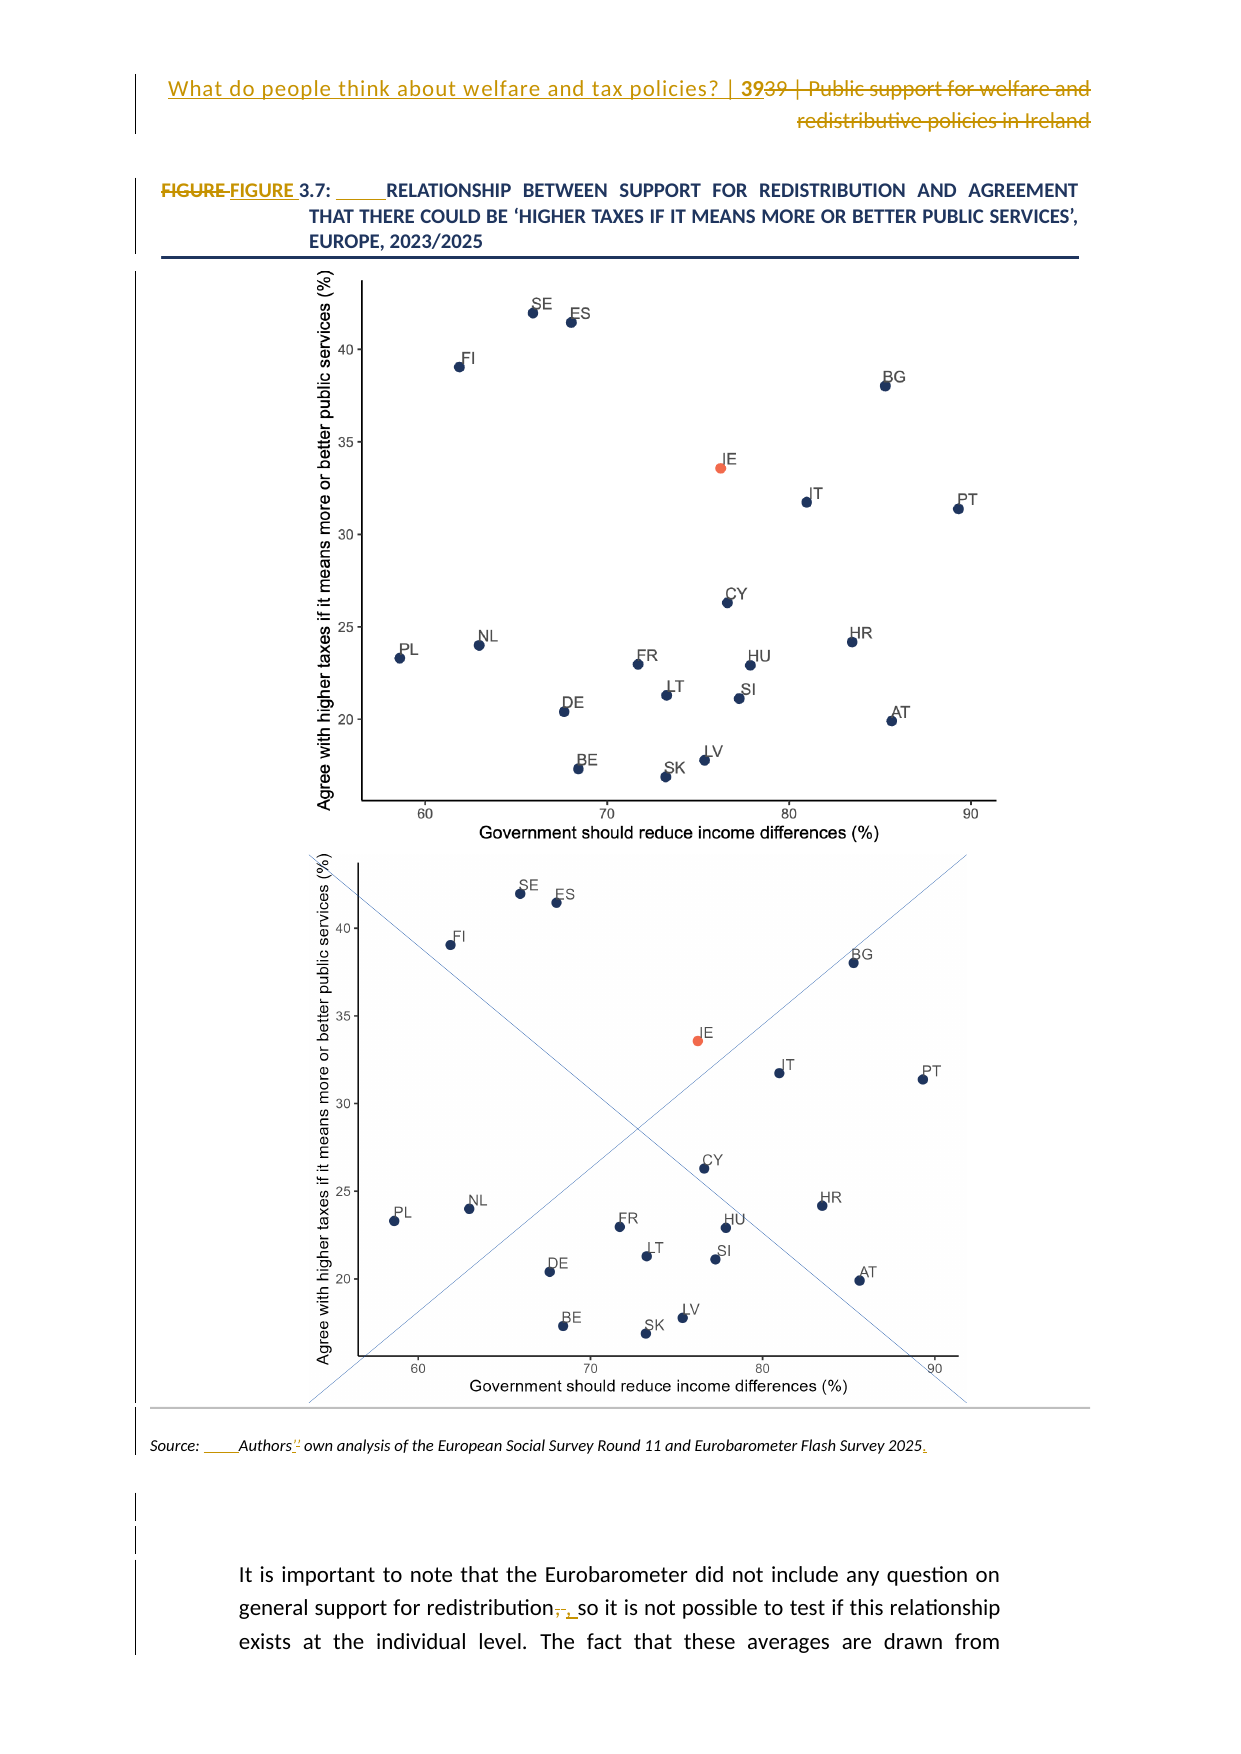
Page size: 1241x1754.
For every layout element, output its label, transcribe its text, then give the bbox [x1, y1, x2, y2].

picture [310, 854, 966, 1128]
picture [311, 1130, 965, 1403]
text Source: Authors own analysis of the European Social Survey Round 11 and Eurobarometer Flash Survey 2025 [150, 1435, 1002, 1455]
picture [308, 855, 636, 1402]
table_header 3.7: Relationship between support for redistribution and agreement that there could be ‘higher taxes if it means more or better public services’, Europe, 2023/2025 [150, 159, 1090, 1406]
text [239, 1560, 1002, 1655]
picture [639, 856, 967, 1402]
picture [308, 271, 1004, 851]
